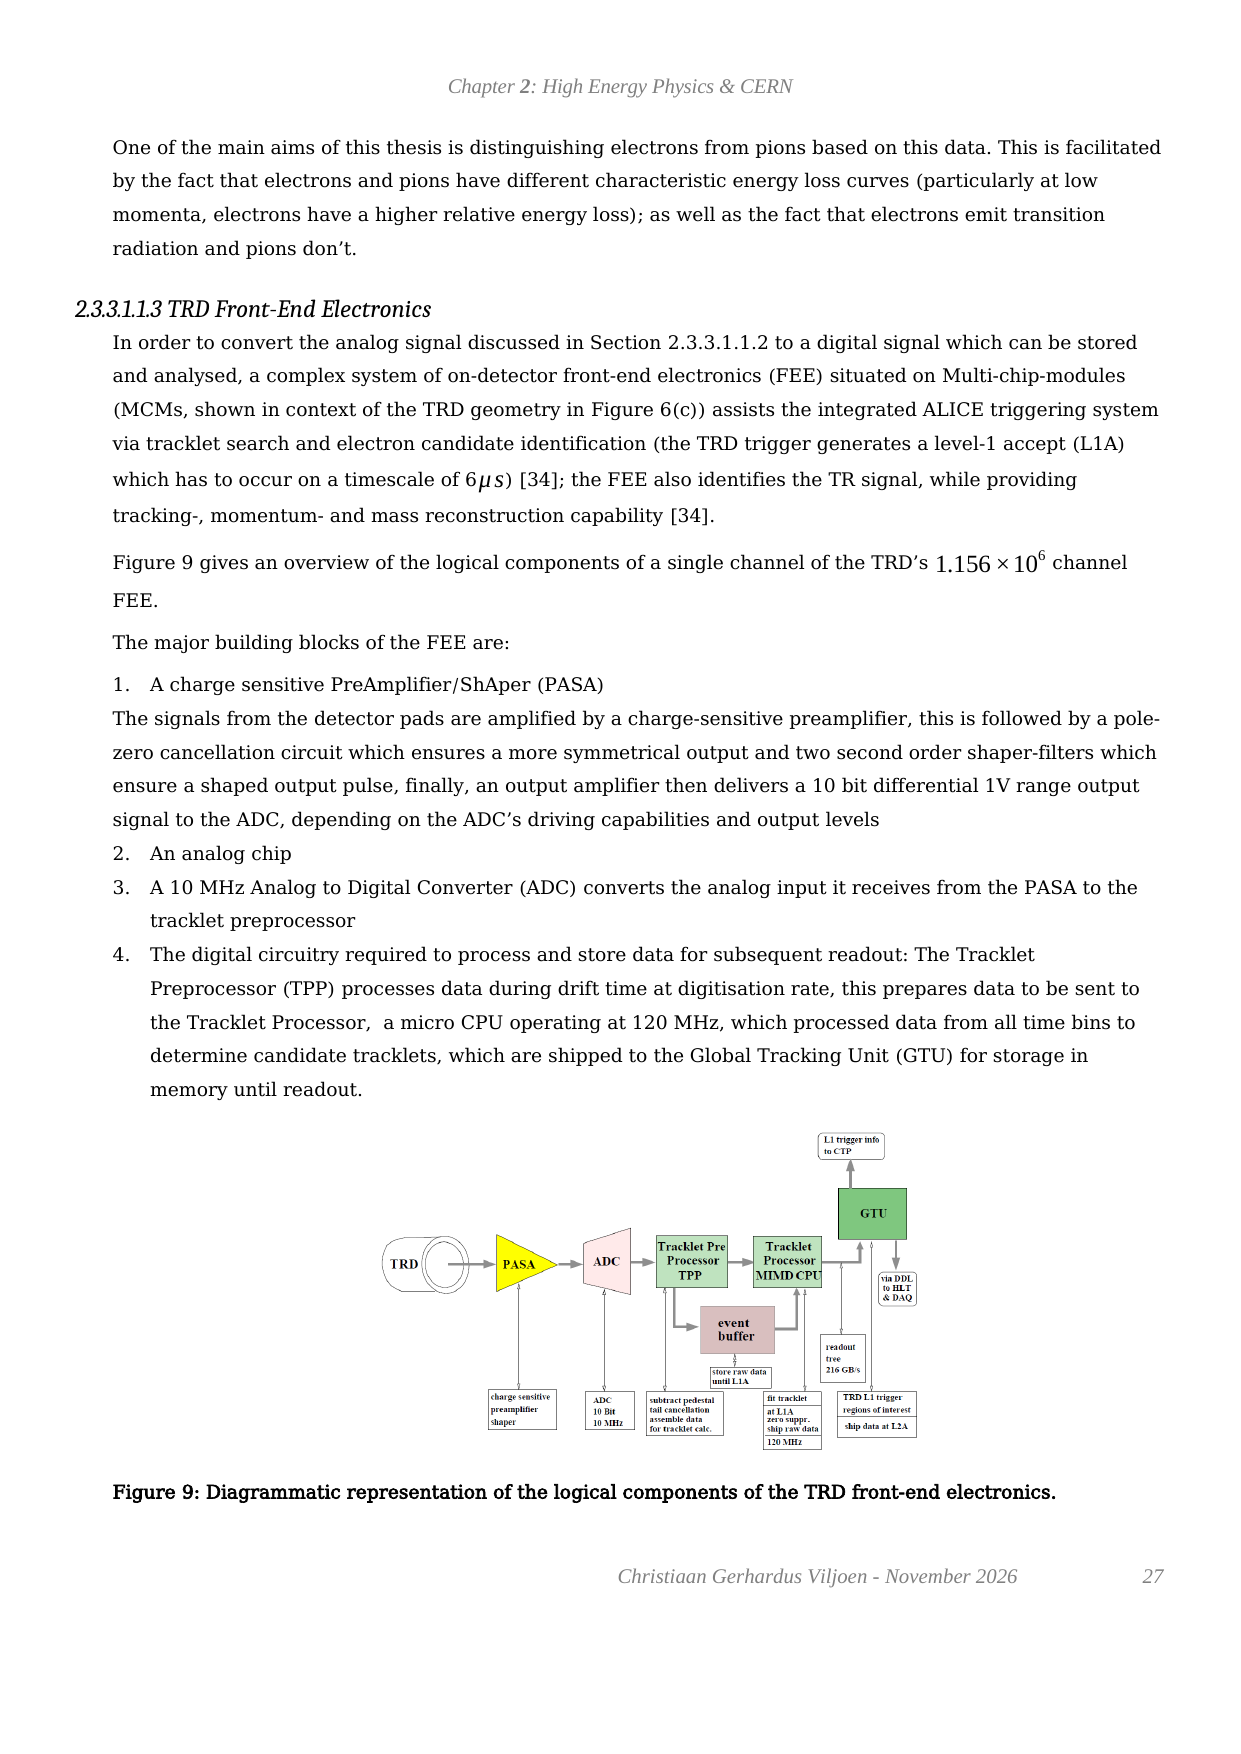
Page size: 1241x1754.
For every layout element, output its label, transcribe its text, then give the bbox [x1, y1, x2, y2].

list An analog chip [112, 842, 1165, 864]
text Figure 9 gives an overview of the logical components of a single channel of the TRD’s channel FEE. [112, 546, 1165, 611]
list A 10 MHz Analog to Digital Converter (ADC) converts the analog input it receives from the PASA to the tracklet preprocessor [112, 875, 1165, 932]
text One of the main aims of this thesis is distinguishing electrons from pions based on this data. This is facilitated by the fact that electrons and pions have different characteristic energy loss curves (particularly at low momenta, electrons have a higher relative energy loss); as well as the fact that electrons emit transition radiation and pions don’t. [112, 135, 1165, 259]
text In order to convert the analog signal discussed in Section 2.3.3.1.1.2 to a digital signal which can be stored and analysed, a complex system of on-detector front-end electronics (FEE) situated on Multi-chip-modules (MCMs, shown in context of the TRD geometry in Figure 6(c)) assists the integrated ALICE triggering system via tracklet search and electron candidate identification (the TRD trigger generates a level-1 accept (L1A) which has to occur on a timescale of 6) ; the FEE also identifies the TR signal, while providing tracking-, momentum- and mass reconstruction capability . [112, 330, 1165, 527]
subtitle TRD Front-End Electronics [75, 295, 1165, 324]
text Figure 9: Diagrammatic representation of the logical components of the TRD front-end electronics. [112, 1480, 1165, 1502]
list A charge sensitive PreAmplifier/ShAper (PASA) [112, 673, 1165, 695]
list The signals from the detector pads are amplified by a charge-sensitive preamplifier, this is followed by a pole-zero cancellation circuit which ensures a more symmetrical output and two second order shaper-filters which ensure a shaped output pulse, finally, an output amplifier then delivers a 10 bit differential 1V range output signal to the ADC, depending on the ADC’s driving capabilities and output levels [112, 707, 1165, 830]
text The major building blocks of the FEE are: [112, 631, 1165, 653]
list The digital circuitry required to process and store data for subsequent readout: The Tracklet Preprocessor (TPP) processes data during drift time at digitisation rate, this prepares data to be sent to the Tracklet Processor, a micro CPU operating at 120 MHz, which processed data from all time bins to determine candidate tracklets, which are shipped to the Global Tracking Unit (GTU) for storage in memory until readout. [112, 943, 1165, 1100]
picture [347, 1120, 931, 1461]
